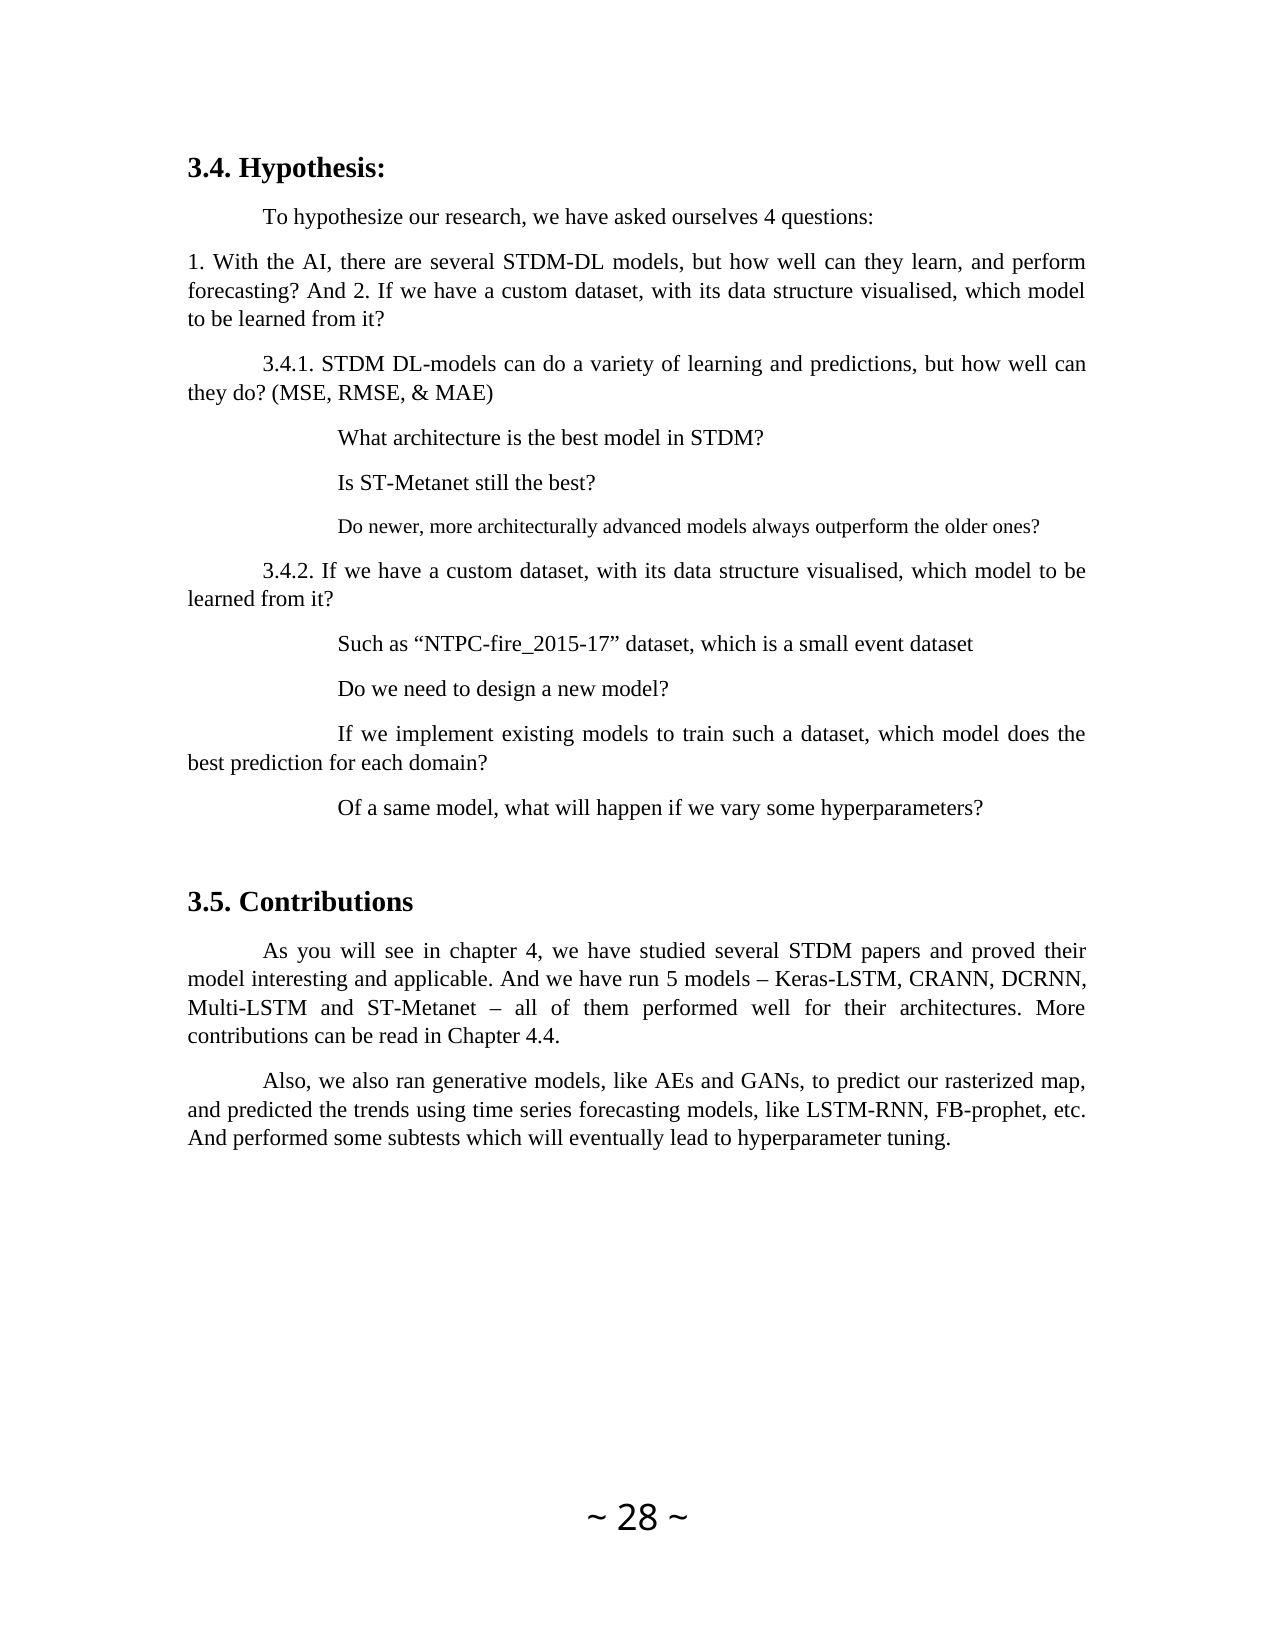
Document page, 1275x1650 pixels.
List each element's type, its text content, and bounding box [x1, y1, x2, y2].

text If we implement existing models to train such a dataset, which model does the best prediction for each domain? [187, 721, 1087, 775]
text 3.5. Contributions [187, 884, 1087, 918]
text Of a same model, what will happen if we vary some hyperparameters? [262, 794, 1087, 820]
text Do we need to design a new model? [262, 675, 1087, 702]
text 3.4. Hypothesis: [187, 150, 1087, 183]
text To hypothesize our research, we have asked ourselves 4 questions: [187, 203, 1087, 229]
text 3.4.1. STDM DL-models can do a variety of learning and predictions, but how well can they do? (MSE, RMSE, & MAE) [187, 350, 1087, 405]
text Such as “NTPC-fire_2015-17” dataset, which is a small event dataset [187, 630, 1087, 657]
text Also, we also ran generative models, like AEs and GANs, to predict our rasterized map, and predicted the trends using time series forecasting models, like LSTM-RNN, FB-prophet, etc. And performed some subtests which will eventually lead to hyperparameter tuning. [187, 1067, 1087, 1151]
text 3.4.2. If we have a custom dataset, with its data structure visualised, which model to be learned from it? [187, 557, 1087, 612]
text What architecture is the best model in STDM? [262, 424, 1087, 450]
text Do newer, more architecturally advanced models always outperform the older ones? [262, 514, 1087, 538]
text 1. With the AI, there are several STDM-DL models, but how well can they learn, and perform forecasting? And 2. If we have a custom dataset, with its data structure visualised, which model to be learned from it? [187, 248, 1087, 332]
text Is ST-Metanet still the best? [262, 469, 1087, 495]
text As you will see in chapter 4, we have studied several STDM papers and proved their model interesting and applicable. And we have run 5 models – Keras-LSTM, CRANN, DCRNN, Multi-LSTM and ST-Metanet – all of them performed well for their architectures. More contributions can be read in Chapter 4.4. [187, 937, 1087, 1049]
